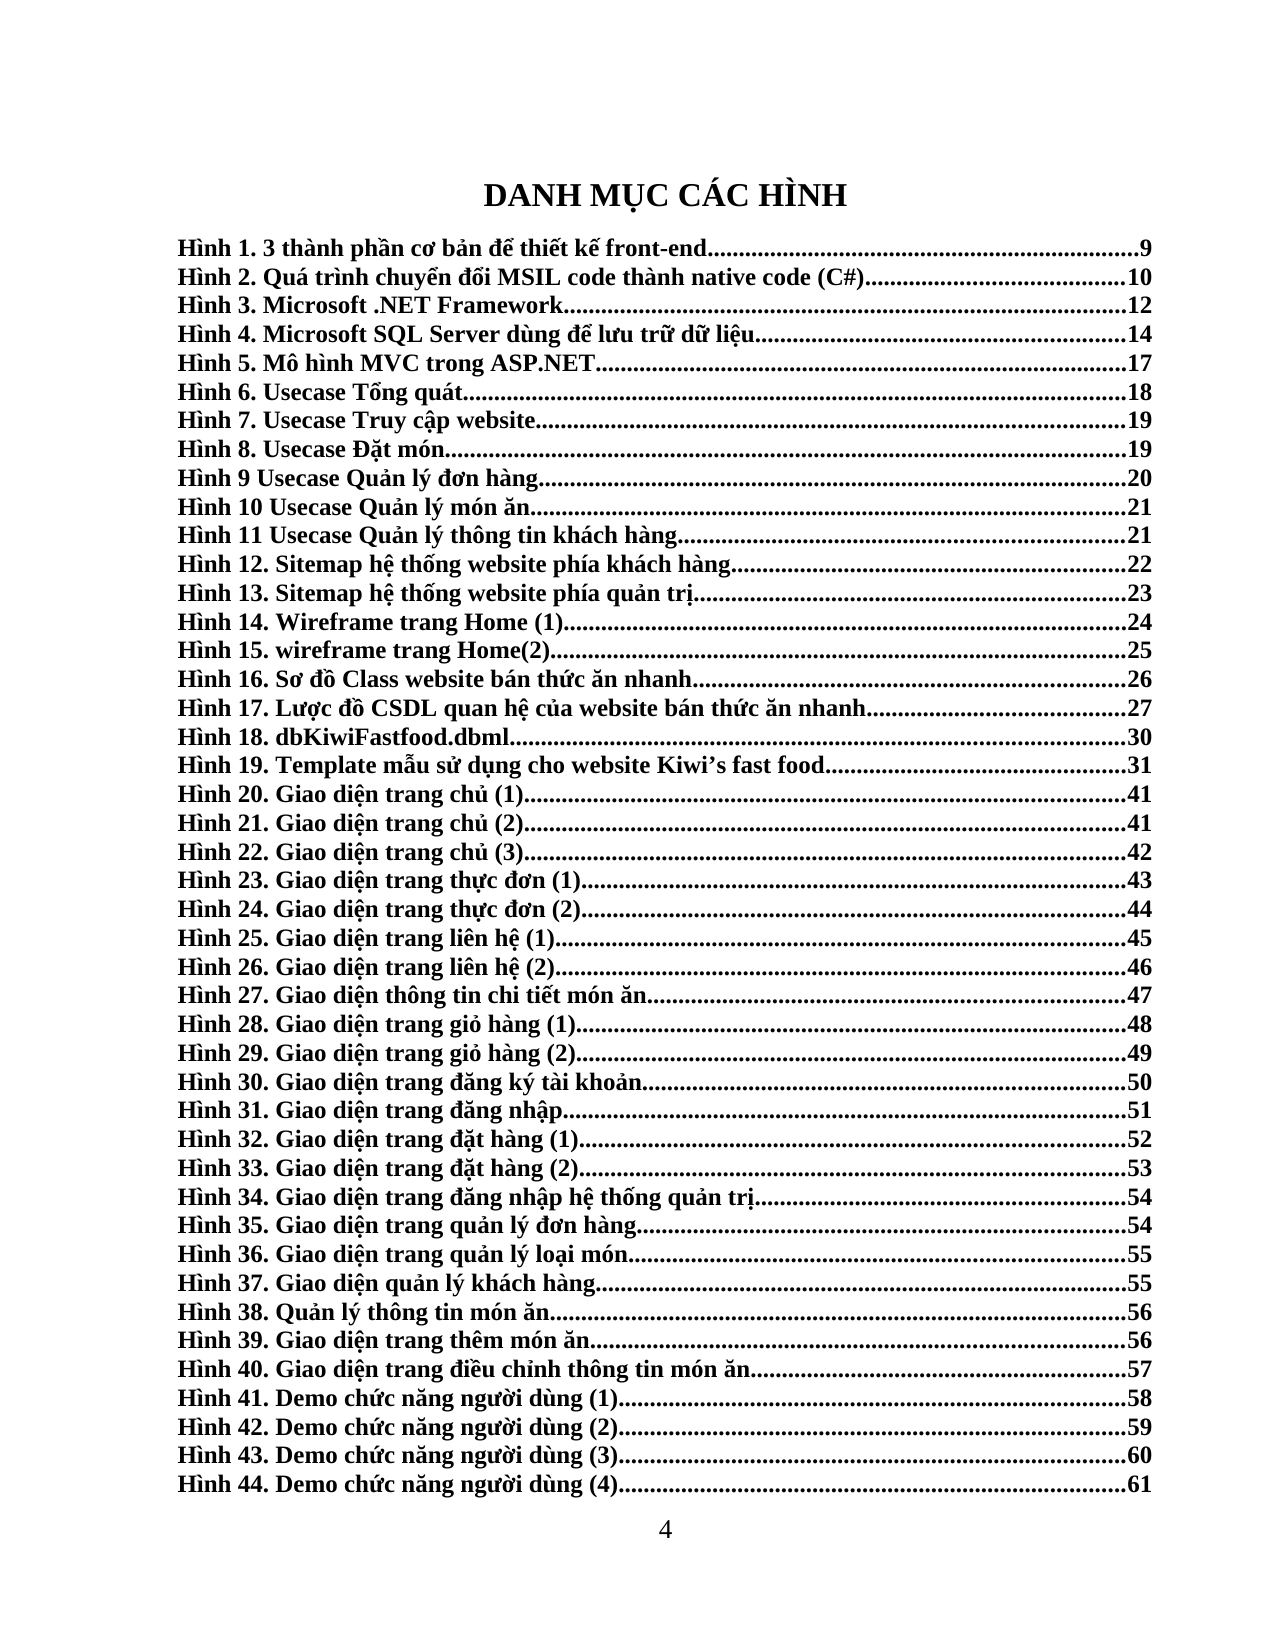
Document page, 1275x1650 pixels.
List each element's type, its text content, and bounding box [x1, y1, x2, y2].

text Hình 3. Microsoft .NET Framework 12 [177, 291, 1153, 319]
text Hình 16. Sơ đồ Class website bán thức ăn nhanh 26 [177, 664, 1153, 693]
text Hình 34. Giao diện trang đăng nhập hệ thống quản trị 54 [177, 1182, 1153, 1211]
text Hình 6. Usecase Tổng quát 18 [177, 377, 1153, 406]
text Hình 43. Demo chức năng người dùng (3) 60 [177, 1441, 1153, 1469]
text Hình 18. dbKiwiFastfood.dbml 30 [177, 722, 1153, 751]
text Hình 41. Demo chức năng người dùng (1) 58 [177, 1383, 1153, 1412]
text Hình 42. Demo chức năng người dùng (2) 59 [177, 1412, 1153, 1441]
text Hình 20. Giao diện trang chủ (1) 41 [177, 779, 1153, 808]
text Hình 1. 3 thành phần cơ bản để thiết kế front-end 9 [177, 233, 1153, 262]
text Hình 19. Template mẫu sử dụng cho website Kiwi’s fast food 31 [177, 751, 1153, 779]
text Hình 38. Quản lý thông tin món ăn 56 [177, 1297, 1153, 1326]
text Hình 4. Microsoft SQL Server dùng để lưu trữ dữ liệu 14 [177, 319, 1153, 348]
text Hình 29. Giao diện trang giỏ hàng (2) 49 [177, 1038, 1153, 1067]
text Hình 33. Giao diện trang đặt hàng (2) 53 [177, 1153, 1153, 1182]
text Hình 7. Usecase Truy cập website 19 [177, 406, 1153, 434]
text Hình 24. Giao diện trang thực đơn (2) 44 [177, 894, 1153, 923]
text Hình 15. wireframe trang Home(2) 25 [177, 636, 1153, 664]
text Hình 28. Giao diện trang giỏ hàng (1) 48 [177, 1009, 1153, 1038]
text Hình 9 Usecase Quản lý đơn hàng 20 [177, 463, 1153, 492]
text Hình 31. Giao diện trang đăng nhập 51 [177, 1096, 1153, 1124]
text Hình 35. Giao diện trang quản lý đơn hàng 54 [177, 1211, 1153, 1239]
text Hình 26. Giao diện trang liên hệ (2) 46 [177, 952, 1153, 981]
text Hình 5. Mô hình MVC trong ASP.NET 17 [177, 348, 1153, 377]
text Hình 21. Giao diện trang chủ (2) 41 [177, 808, 1153, 837]
text Hình 8. Usecase Đặt món 19 [177, 434, 1153, 463]
text Hình 11 Usecase Quản lý thông tin khách hàng 21 [177, 521, 1153, 549]
text Hình 10 Usecase Quản lý món ăn 21 [177, 492, 1153, 521]
text Hình 44. Demo chức năng người dùng (4) 61 [177, 1469, 1153, 1498]
text Hình 12. Sitemap hệ thống website phía khách hàng 22 [177, 549, 1153, 578]
text Hình 36. Giao diện trang quản lý loại món 55 [177, 1239, 1153, 1268]
text Hình 13. Sitemap hệ thống website phía quản trị 23 [177, 578, 1153, 607]
text Hình 37. Giao diện quản lý khách hàng 55 [177, 1268, 1153, 1297]
text Hình 22. Giao diện trang chủ (3) 42 [177, 837, 1153, 866]
text Hình 39. Giao diện trang thêm món ăn 56 [177, 1326, 1153, 1354]
text Hình 30. Giao diện trang đăng ký tài khoản 50 [177, 1067, 1153, 1096]
text Hình 32. Giao diện trang đặt hàng (1) 52 [177, 1124, 1153, 1153]
text DANH MỤC CÁC HÌNH [177, 176, 1153, 214]
text Hình 17. Lược đồ CSDL quan hệ của website bán thức ăn nhanh 27 [177, 693, 1153, 722]
text Hình 14. Wireframe trang Home (1) 24 [177, 607, 1153, 636]
text Hình 2. Quá trình chuyển đổi MSIL code thành native code (C#) 10 [177, 262, 1153, 291]
text Hình 40. Giao diện trang điều chỉnh thông tin món ăn 57 [177, 1354, 1153, 1383]
text Hình 25. Giao diện trang liên hệ (1) 45 [177, 923, 1153, 952]
text Hình 27. Giao diện thông tin chi tiết món ăn 47 [177, 981, 1153, 1009]
text Hình 23. Giao diện trang thực đơn (1) 43 [177, 866, 1153, 894]
